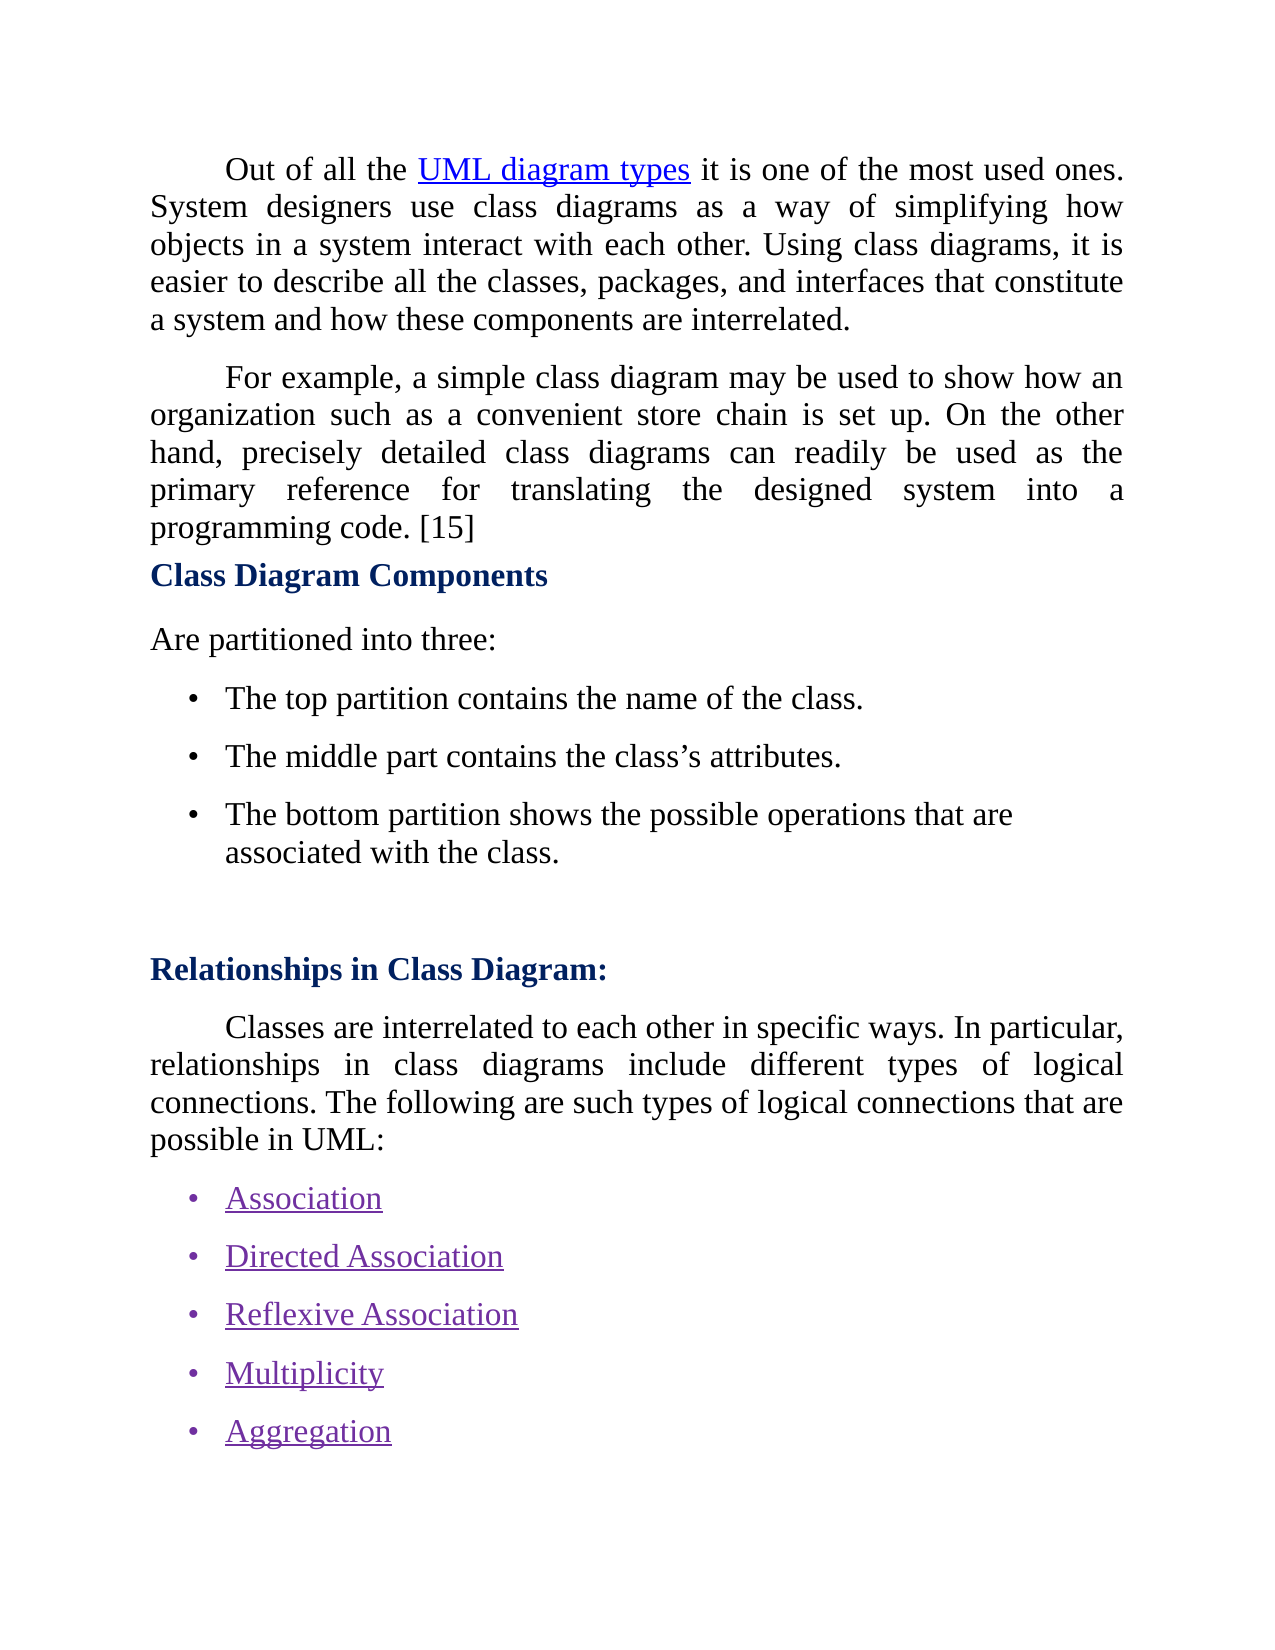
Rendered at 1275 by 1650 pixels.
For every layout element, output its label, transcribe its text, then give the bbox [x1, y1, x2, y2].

list The middle part contains the class’s attributes. [187, 737, 1125, 775]
list The top partition contains the name of the class. [187, 679, 1125, 717]
text Are partitioned into three: [150, 621, 1125, 658]
text Classes are interrelated to each other in specific ways. In particular, relationships in class diagrams include different types of logical connections. The following are such types of logical connections that are possible in UML: [150, 1008, 1125, 1158]
list Multiplicity [187, 1354, 1125, 1392]
text Relationships in Class Diagram: [150, 950, 1125, 987]
list Association [187, 1179, 1125, 1217]
text Out of all the UML diagram types it is one of the most used ones. System designers use class diagrams as a way of simplifying how objects in a system interact with each other. Using class diagrams, it is easier to describe all the classes, packages, and interfaces that constitute a system and how these components are interrelated. [150, 150, 1125, 337]
list The bottom partition shows the possible operations that are associated with the class. [187, 796, 1125, 871]
list Reflexive Association [187, 1296, 1125, 1333]
list Aggregation [187, 1412, 1125, 1450]
text Class Diagram Components [150, 556, 1125, 594]
text For example, a simple class diagram may be used to show how an organization such as a convenient store chain is set up. On the other hand, precisely detailed class diagrams can readily be used as the primary reference for translating the designed system into a programming code. [15] [150, 358, 1125, 546]
list Directed Association [187, 1237, 1125, 1275]
